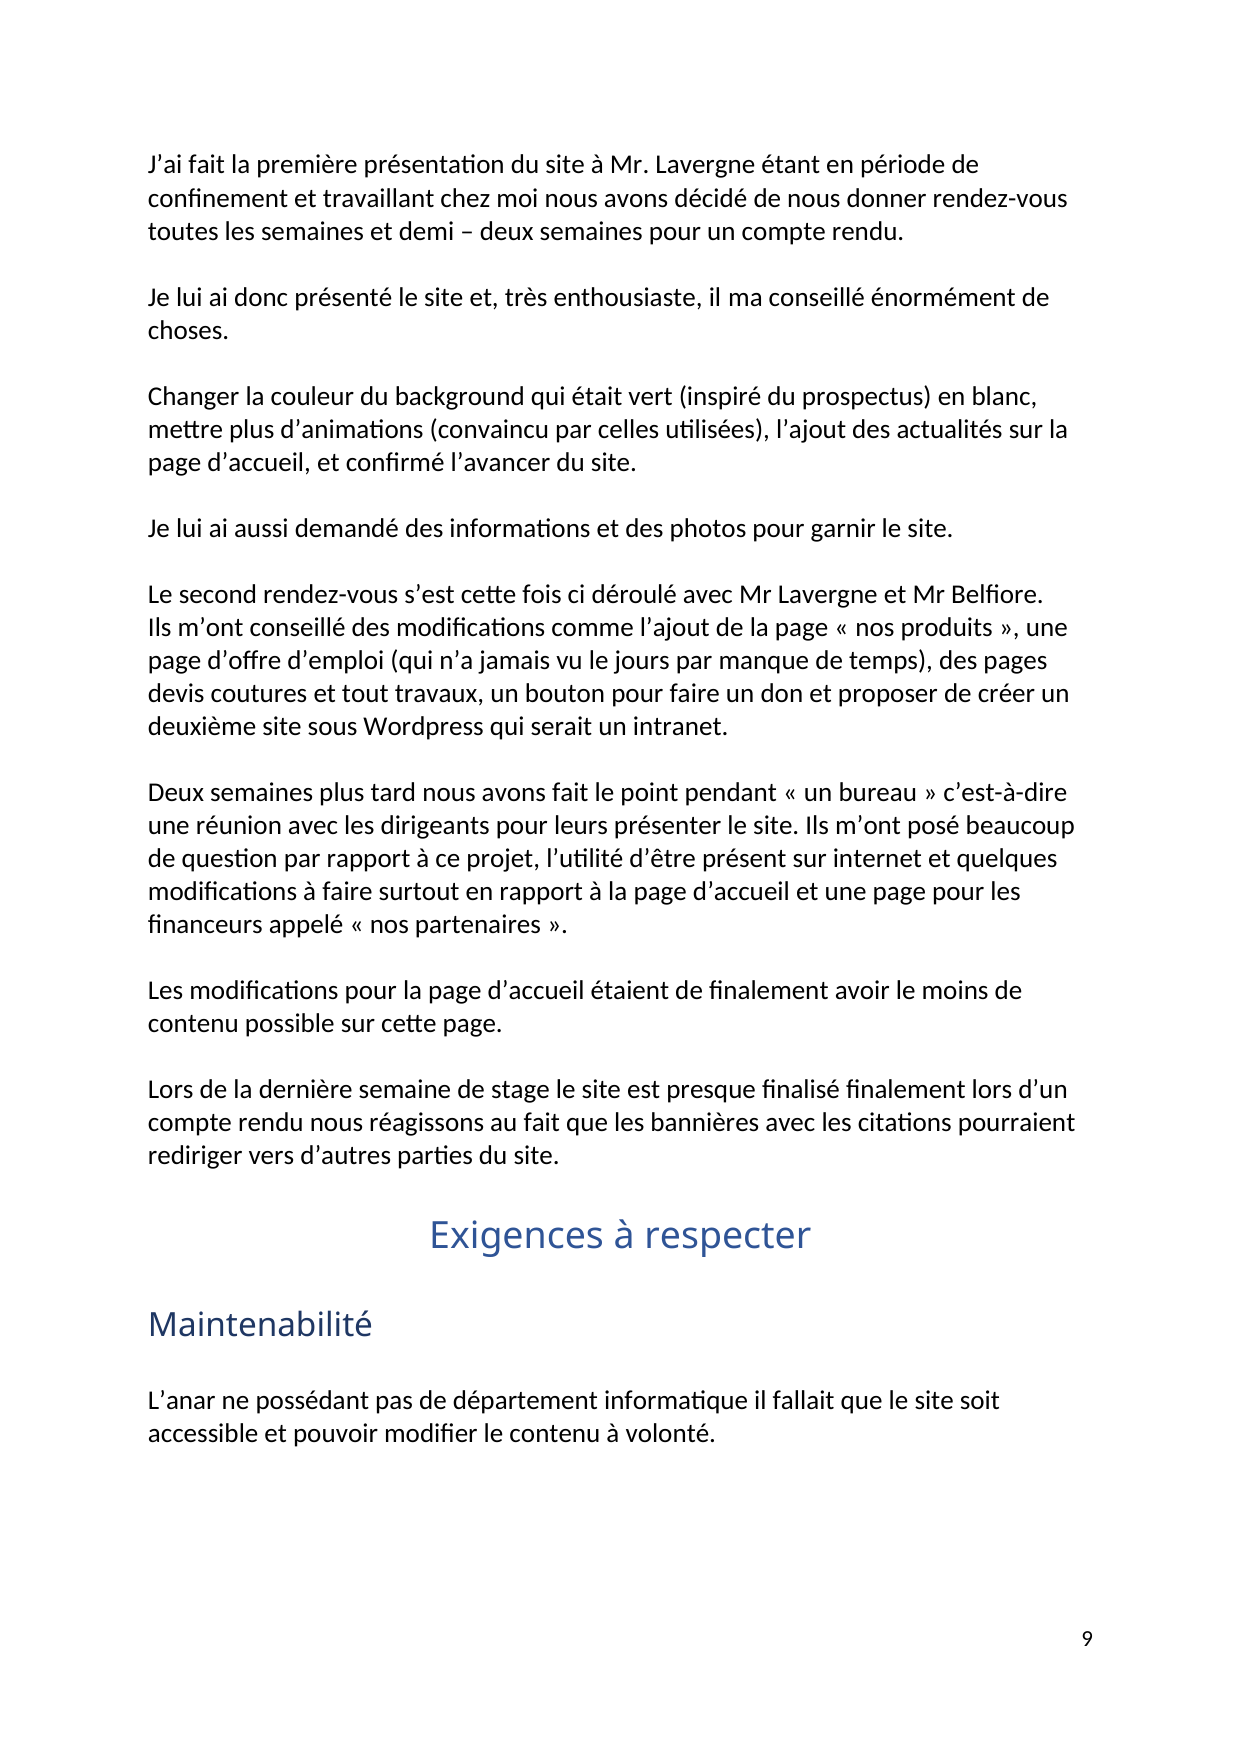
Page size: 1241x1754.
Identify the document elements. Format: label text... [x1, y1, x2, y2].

text Les modifications pour la page d’accueil étaient de finalement avoir le moins de contenu possible sur cette page. [148, 973, 1092, 1039]
text Je lui ai aussi demandé des informations et des photos pour garnir le site. [148, 511, 1092, 544]
text Ils m’ont conseillé des modifications comme l’ajout de la page « nos produits », une page d’offre d’emploi (qui n’a jamais vu le jours par manque de temps), des pages devis coutures et tout travaux, un bouton pour faire un don et proposer de créer un deuxième site sous Wordpress qui serait un intranet. [148, 610, 1092, 742]
text L’anar ne possédant pas de département informatique il fallait que le site soit accessible et pouvoir modifier le contenu à volonté. [148, 1383, 1092, 1449]
text Je lui ai donc présenté le site et, très enthousiaste, il ma conseillé énormément de choses. [148, 280, 1092, 346]
subtitle Maintenabilité [148, 1301, 1092, 1346]
subtitle Exigences à respecter [148, 1208, 1092, 1259]
text Le second rendez-vous s’est cette fois ci déroulé avec Mr Lavergne et Mr Belfiore. [148, 577, 1092, 610]
text Changer la couleur du background qui était vert (inspiré du prospectus) en blanc, mettre plus d’animations (convaincu par celles utilisées), l’ajout des actualités sur la page d’accueil, et confirmé l’avancer du site. [148, 379, 1092, 478]
text Lors de la dernière semaine de stage le site est presque finalisé finalement lors d’un compte rendu nous réagissons au fait que les bannières avec les citations pourraient rediriger vers d’autres parties du site. [148, 1072, 1092, 1171]
text J’ai fait la première présentation du site à Mr. Lavergne étant en période de confinement et travaillant chez moi nous avons décidé de nous donner rendez-vous toutes les semaines et demi – deux semaines pour un compte rendu. [148, 148, 1092, 247]
text Deux semaines plus tard nous avons fait le point pendant « un bureau » c’est-à-dire une réunion avec les dirigeants pour leurs présenter le site. Ils m’ont posé beaucoup de question par rapport à ce projet, l’utilité d’être présent sur internet et quelques modifications à faire surtout en rapport à la page d’accueil et une page pour les financeurs appelé « nos partenaires ». [148, 775, 1092, 940]
